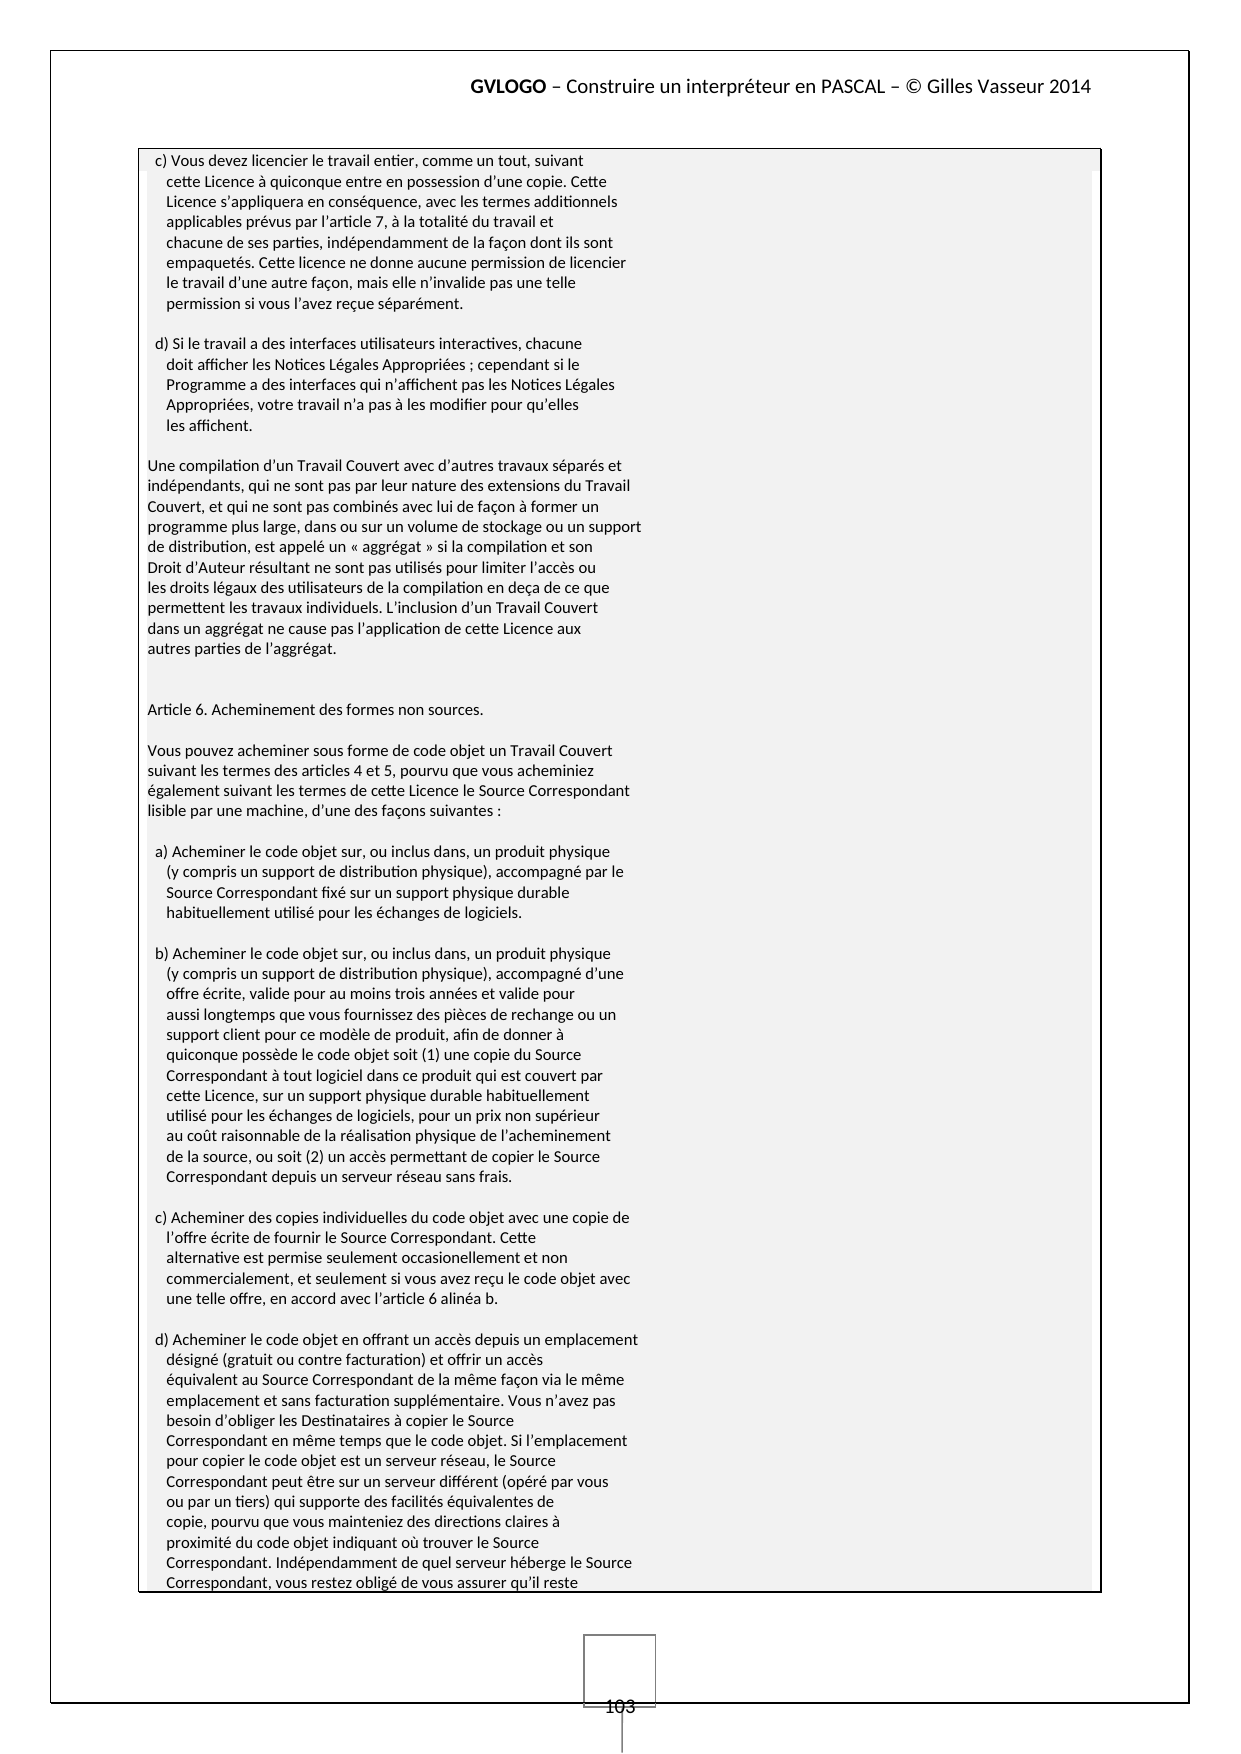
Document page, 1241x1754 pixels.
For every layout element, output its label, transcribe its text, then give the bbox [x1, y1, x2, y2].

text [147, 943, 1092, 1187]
text lisible par une machine, d’une des façons suivantes : [147, 801, 1092, 821]
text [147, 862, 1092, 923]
text les droits légaux des utilisateurs de la compilation en deça de ce que [147, 577, 1092, 598]
text dans un aggrégat ne cause pas l’application de cette Licence aux [147, 618, 1092, 638]
text Couvert, et qui ne sont pas combinés avec lui de façon à former un [147, 496, 1092, 516]
text indépendants, qui ne sont pas par leur nature des extensions du Travail [147, 476, 1092, 496]
text également suivant les termes de cette Licence le Source Correspondant [147, 780, 1092, 801]
text permission si vous l’avez reçue séparément. [147, 293, 1092, 313]
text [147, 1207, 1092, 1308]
text Article 6. Acheminement des formes non sources. [147, 699, 1092, 719]
text Programme a des interfaces qui n’affichent pas les Notices Légales [147, 374, 1092, 394]
text doit afficher les Notices Légales Appropriées ; cependant si le [147, 354, 1092, 374]
text permettent les travaux individuels. L’inclusion d’un Travail Couvert [147, 598, 1092, 618]
text empaquetés. Cette licence ne donne aucune permission de licencier [147, 252, 1092, 273]
text programme plus large, dans ou sur un volume de stockage ou un support [147, 516, 1092, 537]
text de distribution, est appelé un « aggrégat » si la compilation et son [147, 537, 1092, 557]
text Une compilation d’un Travail Couvert avec d’autres travaux séparés et [147, 455, 1092, 476]
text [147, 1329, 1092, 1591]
text Licence s’appliquera en conséquence, avec les termes additionnels [147, 191, 1092, 212]
text c) Vous devez licencier le travail entier, comme un tout, suivant [139, 149, 1100, 171]
text Droit d’Auteur résultant ne sont pas utilisés pour limiter l’accès ou [147, 557, 1092, 577]
text Vous pouvez acheminer sous forme de code objet un Travail Couvert [147, 740, 1092, 760]
text suivant les termes des articles 4 et 5, pourvu que vous acheminiez [147, 760, 1092, 780]
text Appropriées, votre travail n’a pas à les modifier pour qu’elles [147, 394, 1092, 415]
text applicables prévus par l’article 7, à la totalité du travail et [147, 212, 1092, 232]
text a) Acheminer le code objet sur, ou inclus dans, un produit physique [147, 841, 1092, 862]
text le travail d’une autre façon, mais elle n’invalide pas une telle [147, 273, 1092, 293]
text les affichent. [147, 415, 1092, 435]
text d) Si le travail a des interfaces utilisateurs interactives, chacune [147, 333, 1092, 354]
text autres parties de l’aggrégat. [147, 638, 1092, 658]
text cette Licence à quiconque entre en possession d’une copie. Cette [147, 171, 1092, 191]
text chacune de ses parties, indépendamment de la façon dont ils sont [147, 232, 1092, 252]
